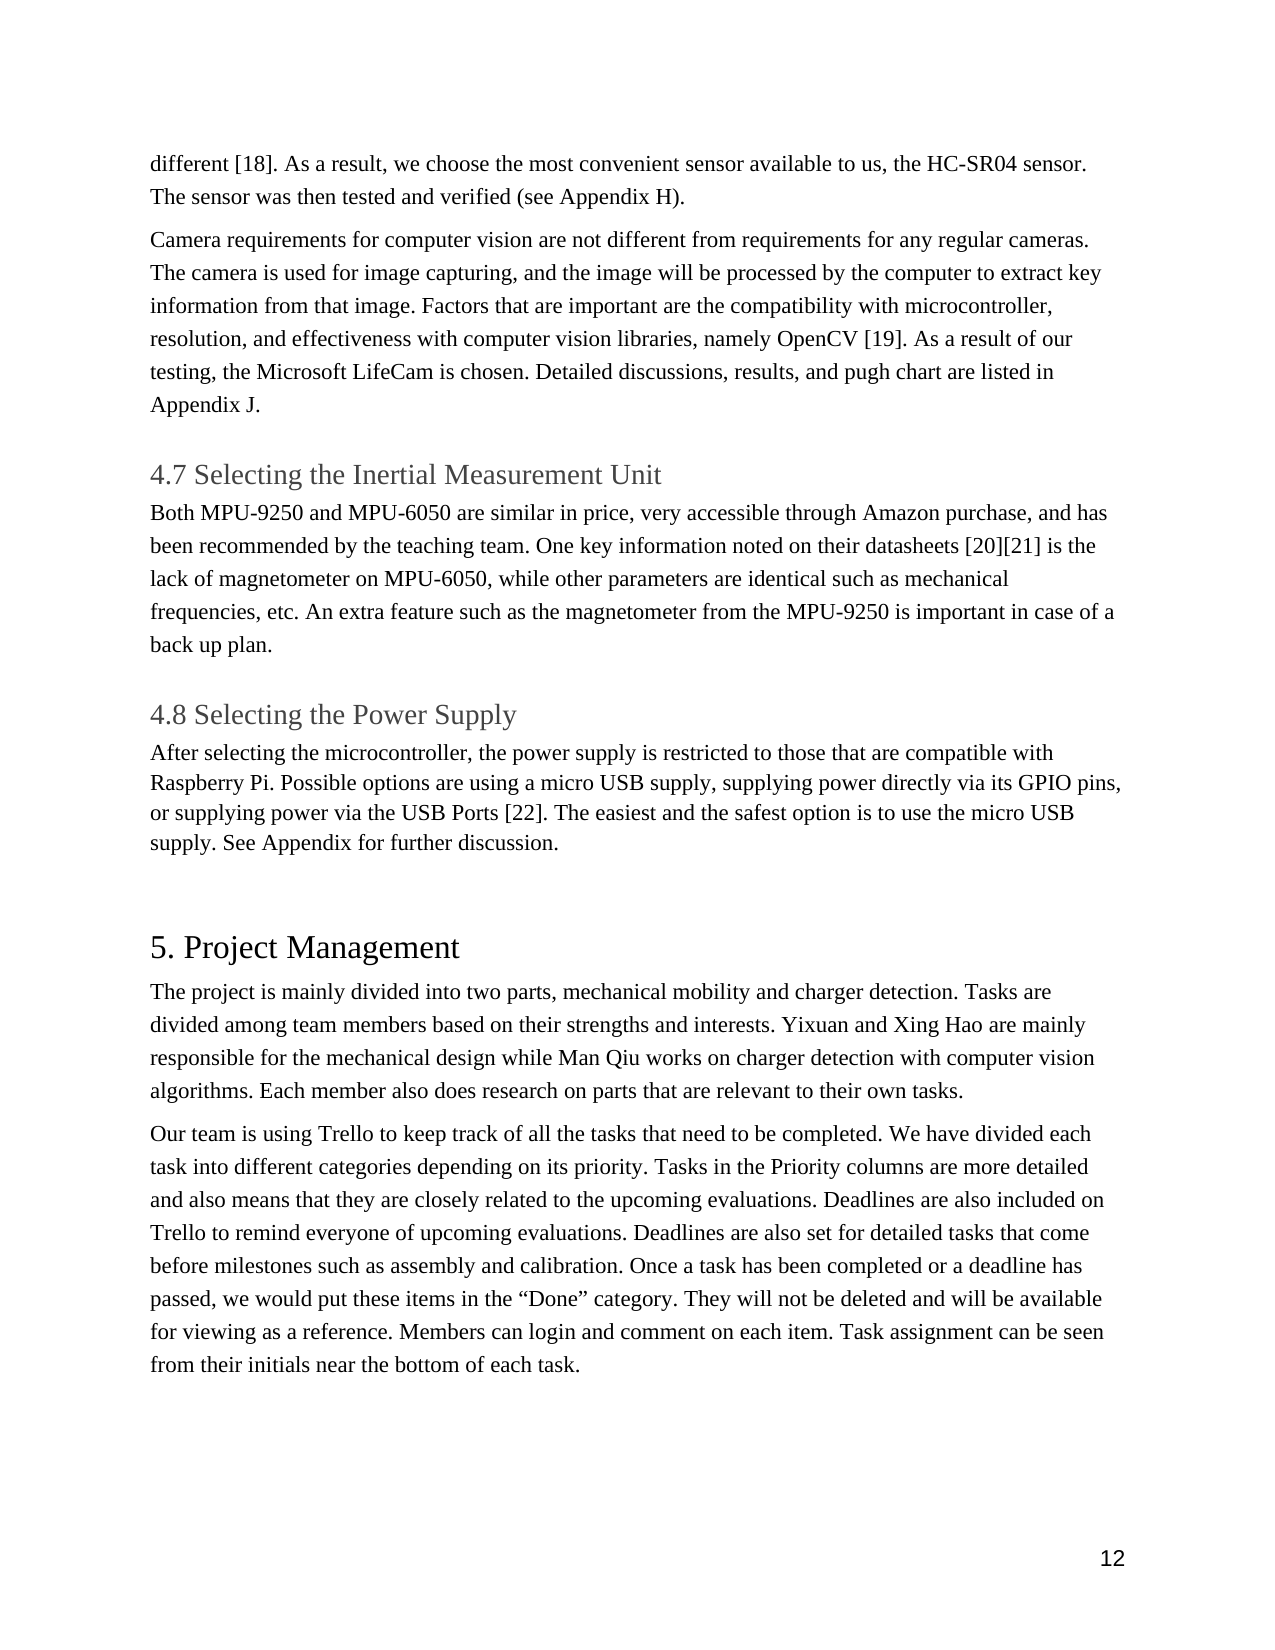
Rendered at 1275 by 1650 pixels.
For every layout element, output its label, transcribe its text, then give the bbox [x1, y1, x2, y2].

subtitle 5. Project Management [150, 927, 1125, 966]
subtitle 4.7 Selecting the Inertial Measurement Unit [150, 457, 1125, 491]
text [150, 150, 1125, 209]
text Both MPU-9250 and MPU-6050 are similar in price, very accessible through Amazon purchase, and has been recommended by the teaching team. One key information noted on their datasheets [20][21] is the lack of magnetometer on MPU-6050, while other parameters are identical such as mechanical frequencies, etc. An extra feature such as the magnetometer from the MPU-9250 is important in case of a back up plan. [150, 499, 1125, 657]
text Camera requirements for computer vision are not different from requirements for any regular cameras. The camera is used for image capturing, and the image will be processed by the computer to extract key information from that image. Factors that are important are the compatibility with microcontroller, resolution, and effectiveness with computer vision libraries, namely OpenCV [19]. As a result of our testing, the Microsoft LifeCam is chosen. Detailed discussions, results, and pugh chart are listed in Appendix J. [150, 226, 1125, 417]
subtitle 4.8 Selecting the Power Supply [150, 697, 1125, 730]
text The project is mainly divided into two parts, mechanical mobility and charger detection. Tasks are divided among team members based on their strengths and interests. Yixuan and Xing Hao are mainly responsible for the mechanical design while Man Qiu works on charger detection with computer vision algorithms. Each member also does research on parts that are relevant to their own tasks. [150, 978, 1125, 1103]
text After selecting the microcontroller, the power supply is restricted to those that are compatible with Raspberry Pi. Possible options are using a micro USB supply, supplying power directly via its GPIO pins, or supplying power via the USB Ports [22]. The easiest and the safest option is to use the micro USB supply. See Appendix for further discussion. [150, 739, 1125, 856]
text Our team is using Trello to keep track of all the tasks that need to be completed. We have divided each task into different categories depending on its priority. Tasks in the Priority columns are more detailed and also means that they are closely related to the upcoming evaluations. Deadlines are also included on Trello to remind everyone of upcoming evaluations. Deadlines are also set for detailed tasks that come before milestones such as assembly and calibration. Once a task has been completed or a deadline has passed, we would put these items in the “Done” category. They will not be deleted and will be available for viewing as a reference. Members can login and comment on each item. Task assignment can be seen from their initials near the bottom of each task. [150, 1120, 1125, 1377]
